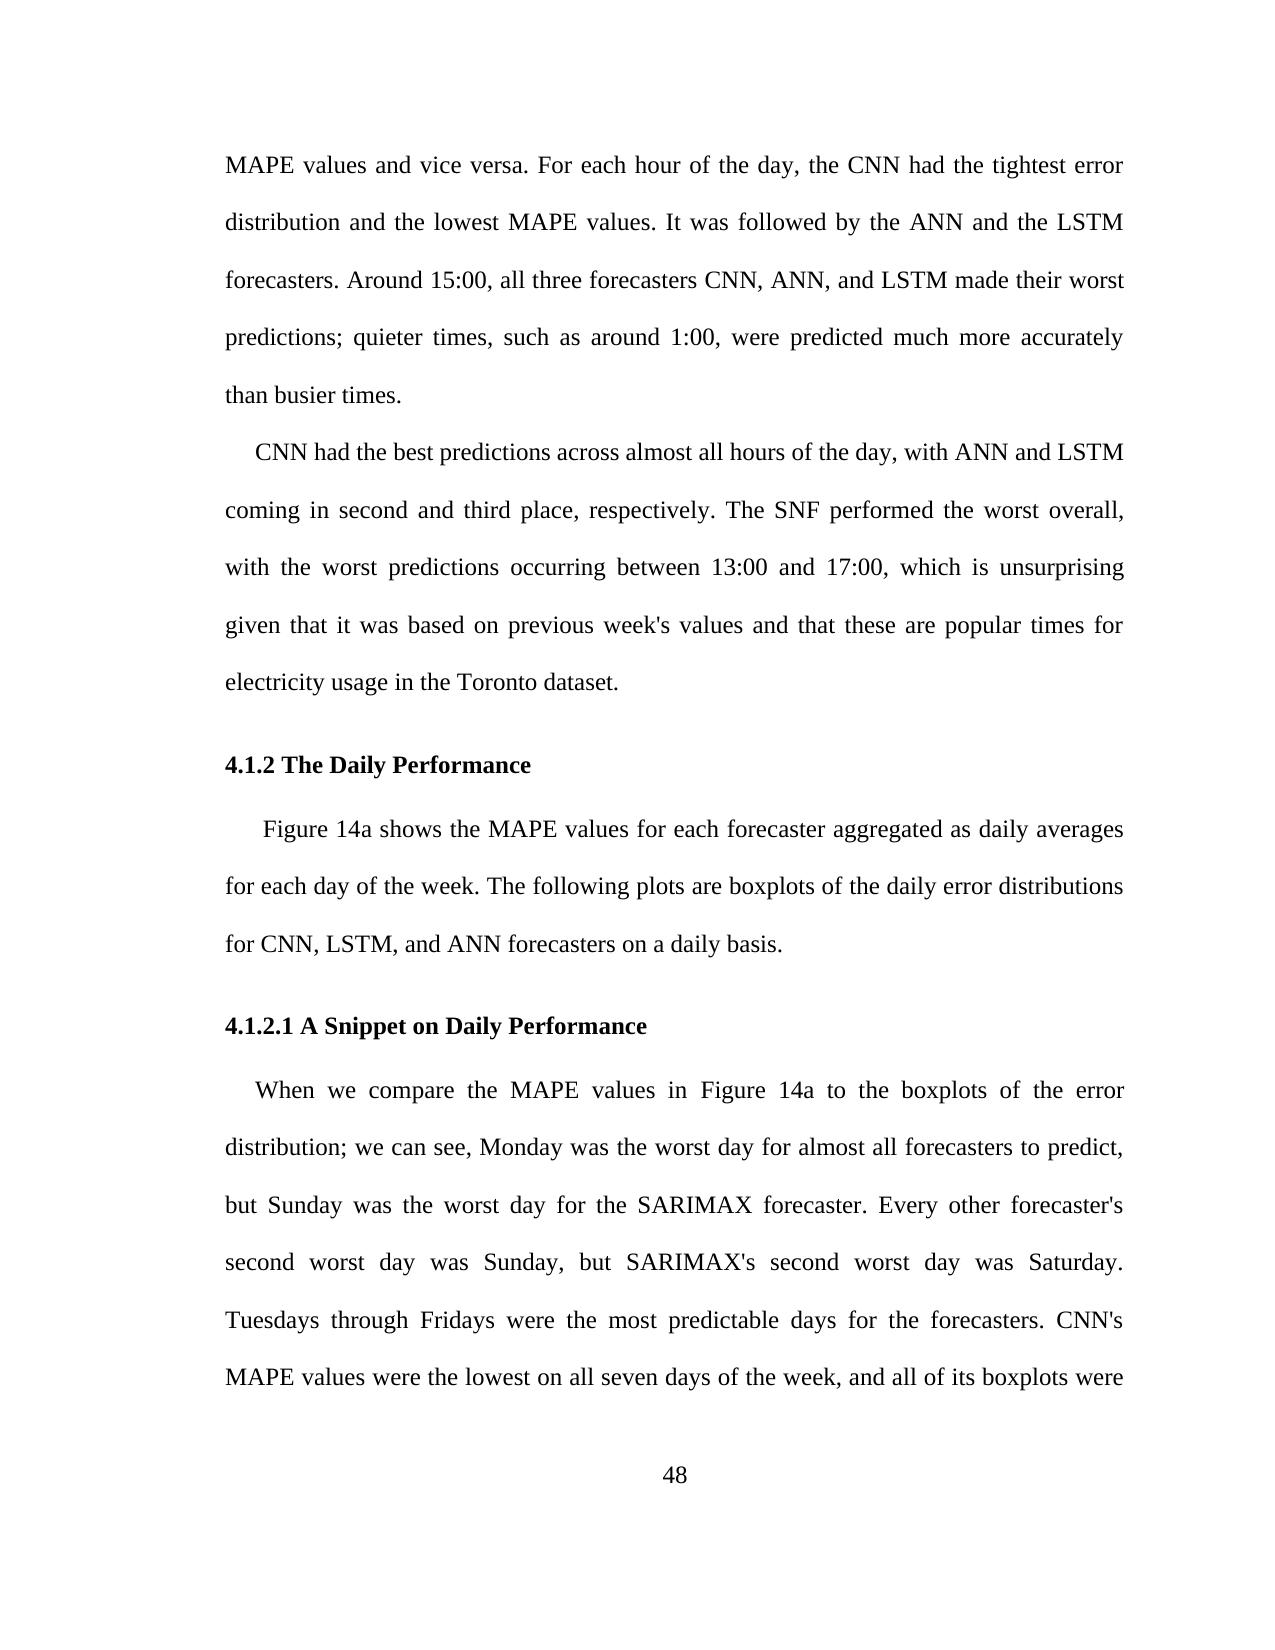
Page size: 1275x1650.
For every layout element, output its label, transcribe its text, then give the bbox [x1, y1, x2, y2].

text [225, 1075, 1125, 1391]
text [225, 150, 1125, 409]
subtitle 4.1.2 The Daily Performance [225, 750, 1125, 779]
subtitle 4.1.2.1 A Snippet on Daily Performance [225, 1011, 1125, 1040]
text Figure 14a shows the MAPE values for each forecaster aggregated as daily averages for each day of the week. The following plots are boxplots of the daily error distributions for CNN, LSTM, and ANN forecasters on a daily basis. [225, 814, 1125, 957]
text CNN had the best predictions across almost all hours of the day, with ANN and LSTM coming in second and third place, respectively. The SNF performed the worst overall, with the worst predictions occurring between 13:00 and 17:00, which is unsurprising given that it was based on previous week's values and that these are popular times for electricity usage in the Toronto dataset. [225, 437, 1125, 696]
